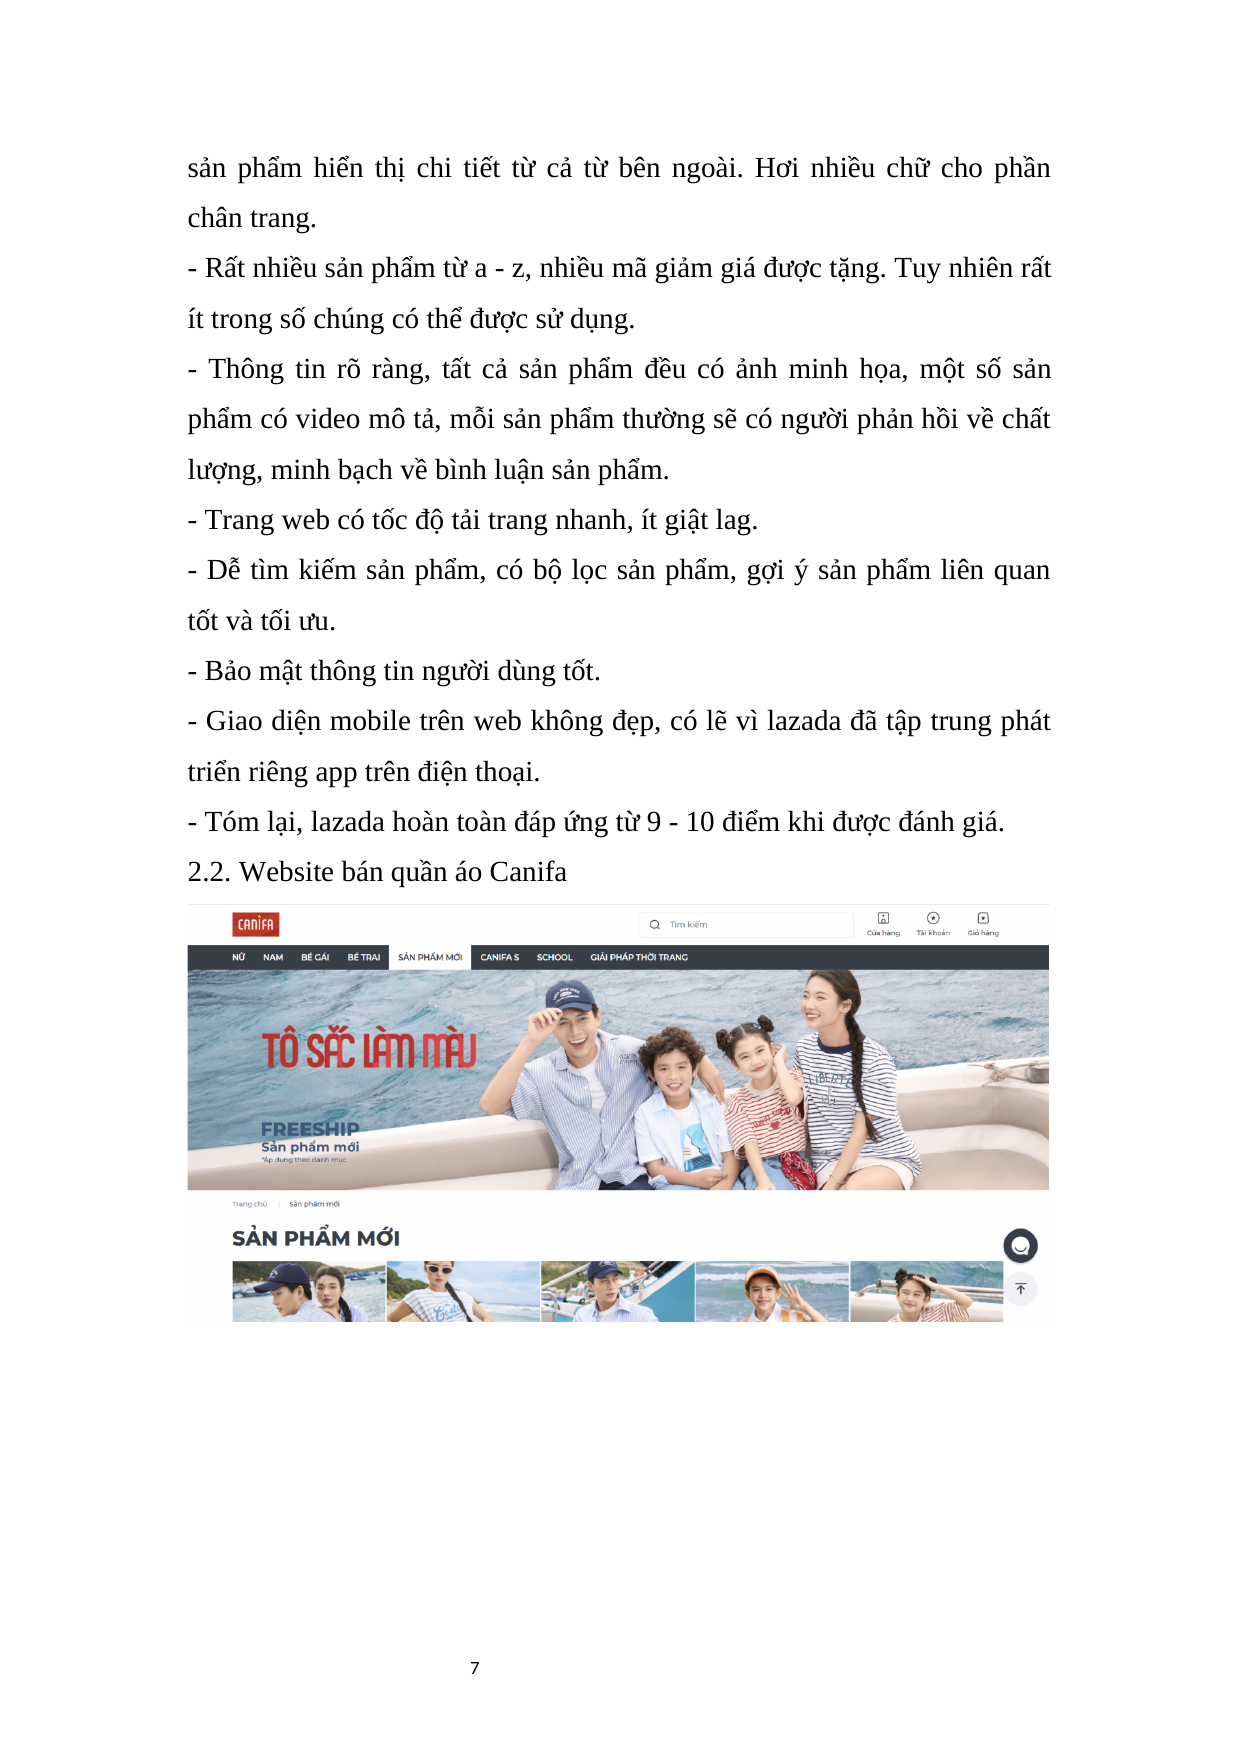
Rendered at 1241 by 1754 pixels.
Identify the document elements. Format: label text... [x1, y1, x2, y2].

list - Dễ tìm kiếm sản phẩm, có bộ lọc sản phẩm, gợi ý sản phẩm liên quan tốt và tối ưu. [187, 552, 1053, 636]
picture [187, 904, 1050, 1322]
list - Bảo mật thông tin người dùng tốt. [187, 653, 1053, 687]
list - Trang web có tốc độ tải trang nhanh, ít giật lag. [187, 502, 1053, 536]
list - Thông tin rõ ràng, tất cả sản phẩm đều có ảnh minh họa, một số sản phẩm có video mô tả, mỗi sản phẩm thường sẽ có người phản hồi về chất lượng, minh bạch về bình luận sản phẩm. [187, 351, 1053, 485]
list - Giao diện mobile trên web không đẹp, có lẽ vì lazada đã tập trung phát triển riêng app trên điện thoại. [187, 703, 1053, 787]
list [187, 150, 1053, 234]
list Website bán quần áo Canifa [187, 854, 1053, 888]
list - Rất nhiều sản phẩm từ a - z, nhiều mã giảm giá được tặng. Tuy nhiên rất ít trong số chúng có thể được sử dụng. [187, 251, 1053, 334]
list - Tóm lại, lazada hoàn toàn đáp ứng từ 9 - 10 điểm khi được đánh giá. [187, 804, 1053, 838]
